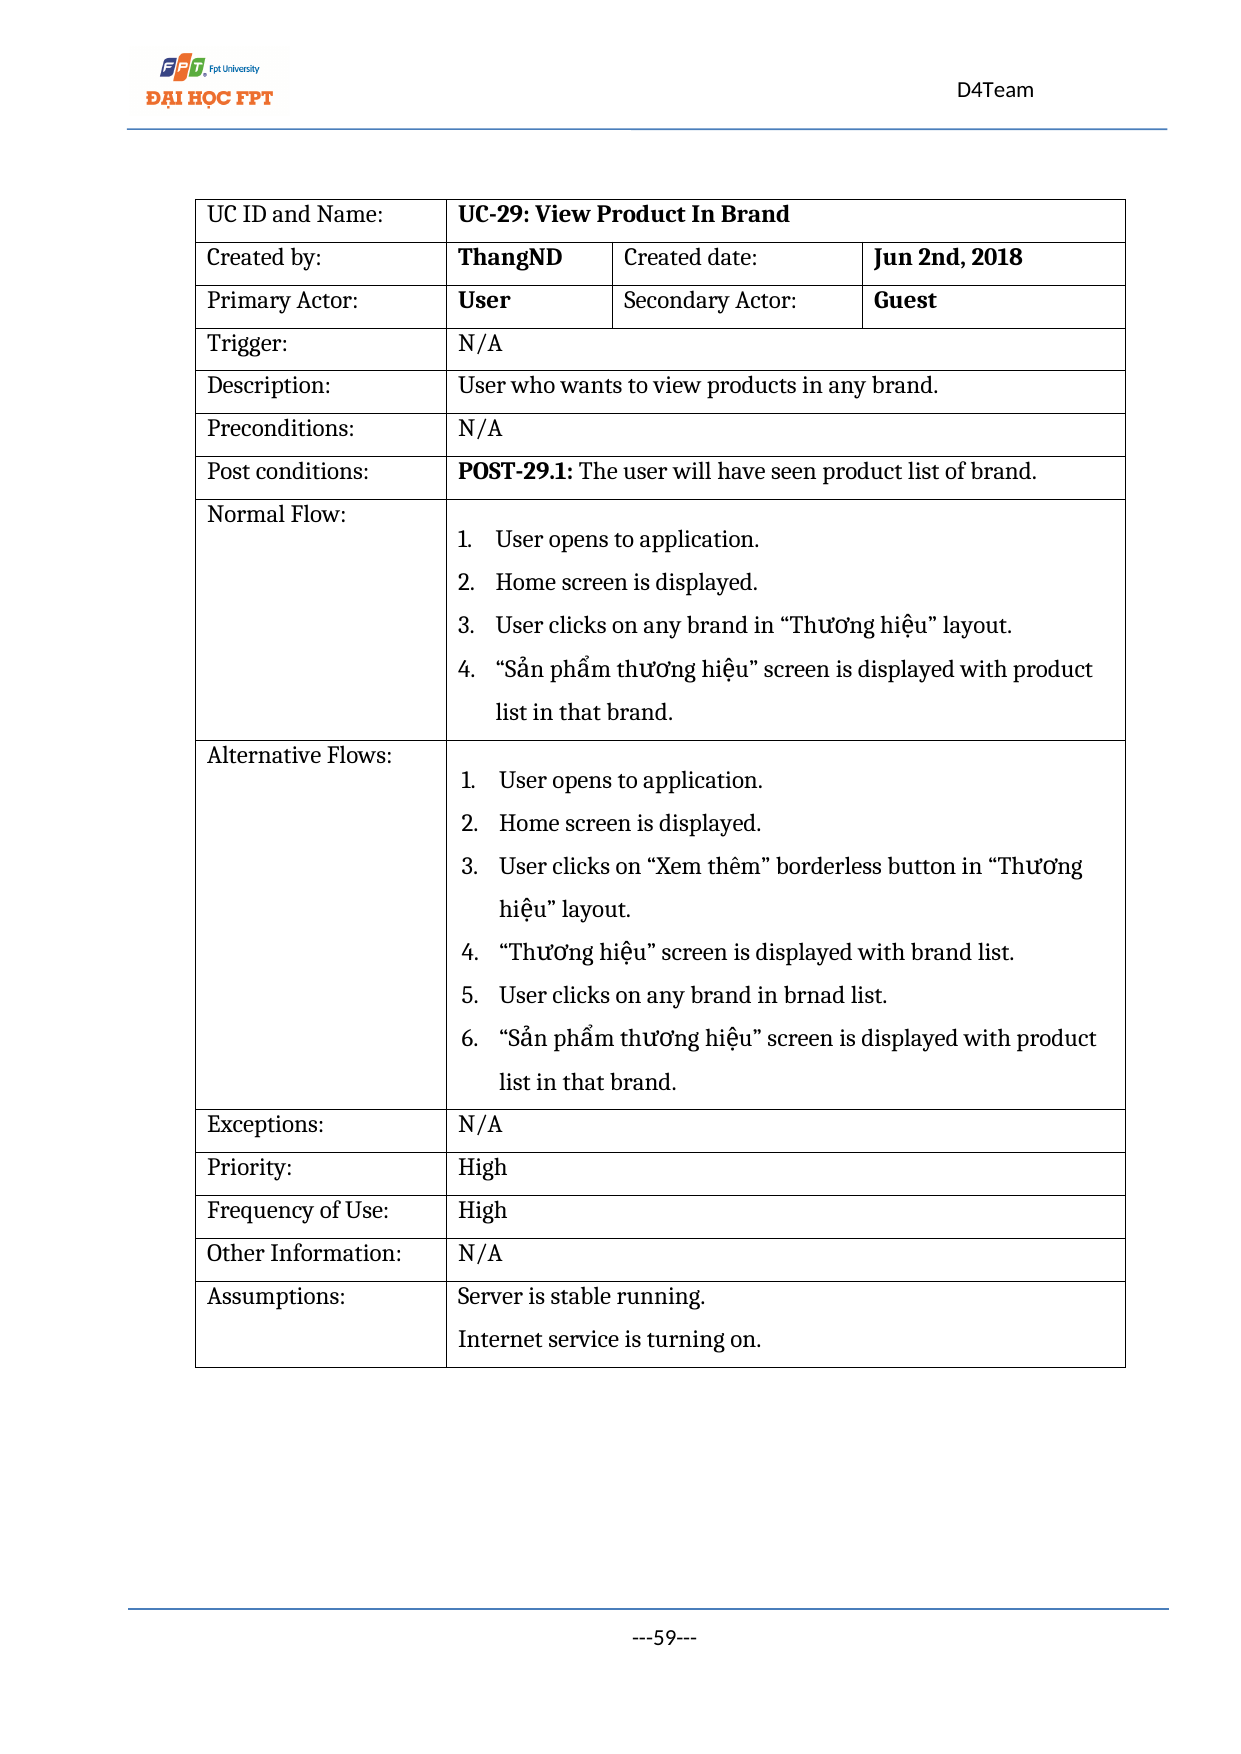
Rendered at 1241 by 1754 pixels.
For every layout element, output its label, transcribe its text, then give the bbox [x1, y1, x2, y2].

table_cell N/A [447, 1110, 1125, 1152]
table_cell User opens to application. Home screen is displayed. User clicks on any brand in “Thương hiệu” layout. “Sản phẩm thương hiệu” screen is displayed with product list in that brand. [447, 500, 1125, 739]
table_cell Exceptions: [196, 1110, 446, 1152]
table_cell User who wants to view products in any brand. [447, 371, 1125, 413]
table_cell N/A [447, 1239, 1125, 1281]
table_cell Secondary Actor: [613, 286, 862, 327]
table_cell Jun 2nd, 2018 [863, 243, 1125, 284]
table_cell Preconditions: [196, 414, 446, 456]
table_cell Frequency of Use: [196, 1196, 446, 1238]
table_cell User [447, 286, 612, 327]
table_cell Description: [196, 371, 446, 413]
table_cell Guest [863, 286, 1125, 327]
table_cell N/A [447, 329, 1125, 370]
table_cell Primary Actor: [196, 286, 446, 327]
picture [129, 46, 290, 116]
table_cell Trigger: [196, 329, 446, 370]
table_cell High [447, 1153, 1125, 1195]
table_cell Alternative Flows: [196, 741, 446, 1109]
table_cell Assumptions: [196, 1282, 446, 1367]
table_cell Normal Flow: [196, 500, 446, 739]
table_cell POST-29.1: The user will have seen product list of brand. [447, 457, 1125, 499]
table_cell Created by: [196, 243, 446, 284]
table_cell Post conditions: [196, 457, 446, 499]
table_cell Priority: [196, 1153, 446, 1195]
table_header UC-29: View Product In Brand [447, 200, 1125, 242]
table_cell Other Information: [196, 1239, 446, 1281]
table_cell ThangND [447, 243, 612, 284]
table_cell High [447, 1196, 1125, 1238]
table_cell User opens to application. Home screen is displayed. User clicks on “Xem thêm” borderless button in “Thương hiệu” layout. “Thương hiệu” screen is displayed with brand list. User clicks on any brand in brnad list. “Sản phẩm thương hiệu” screen is displayed with product list in that brand. [447, 741, 1125, 1109]
table_cell Created date: [613, 243, 862, 284]
table_cell N/A [447, 414, 1125, 456]
table_cell Server is stable running. Internet service is turning on. [447, 1282, 1125, 1367]
table_header UC ID and Name: [196, 200, 446, 242]
